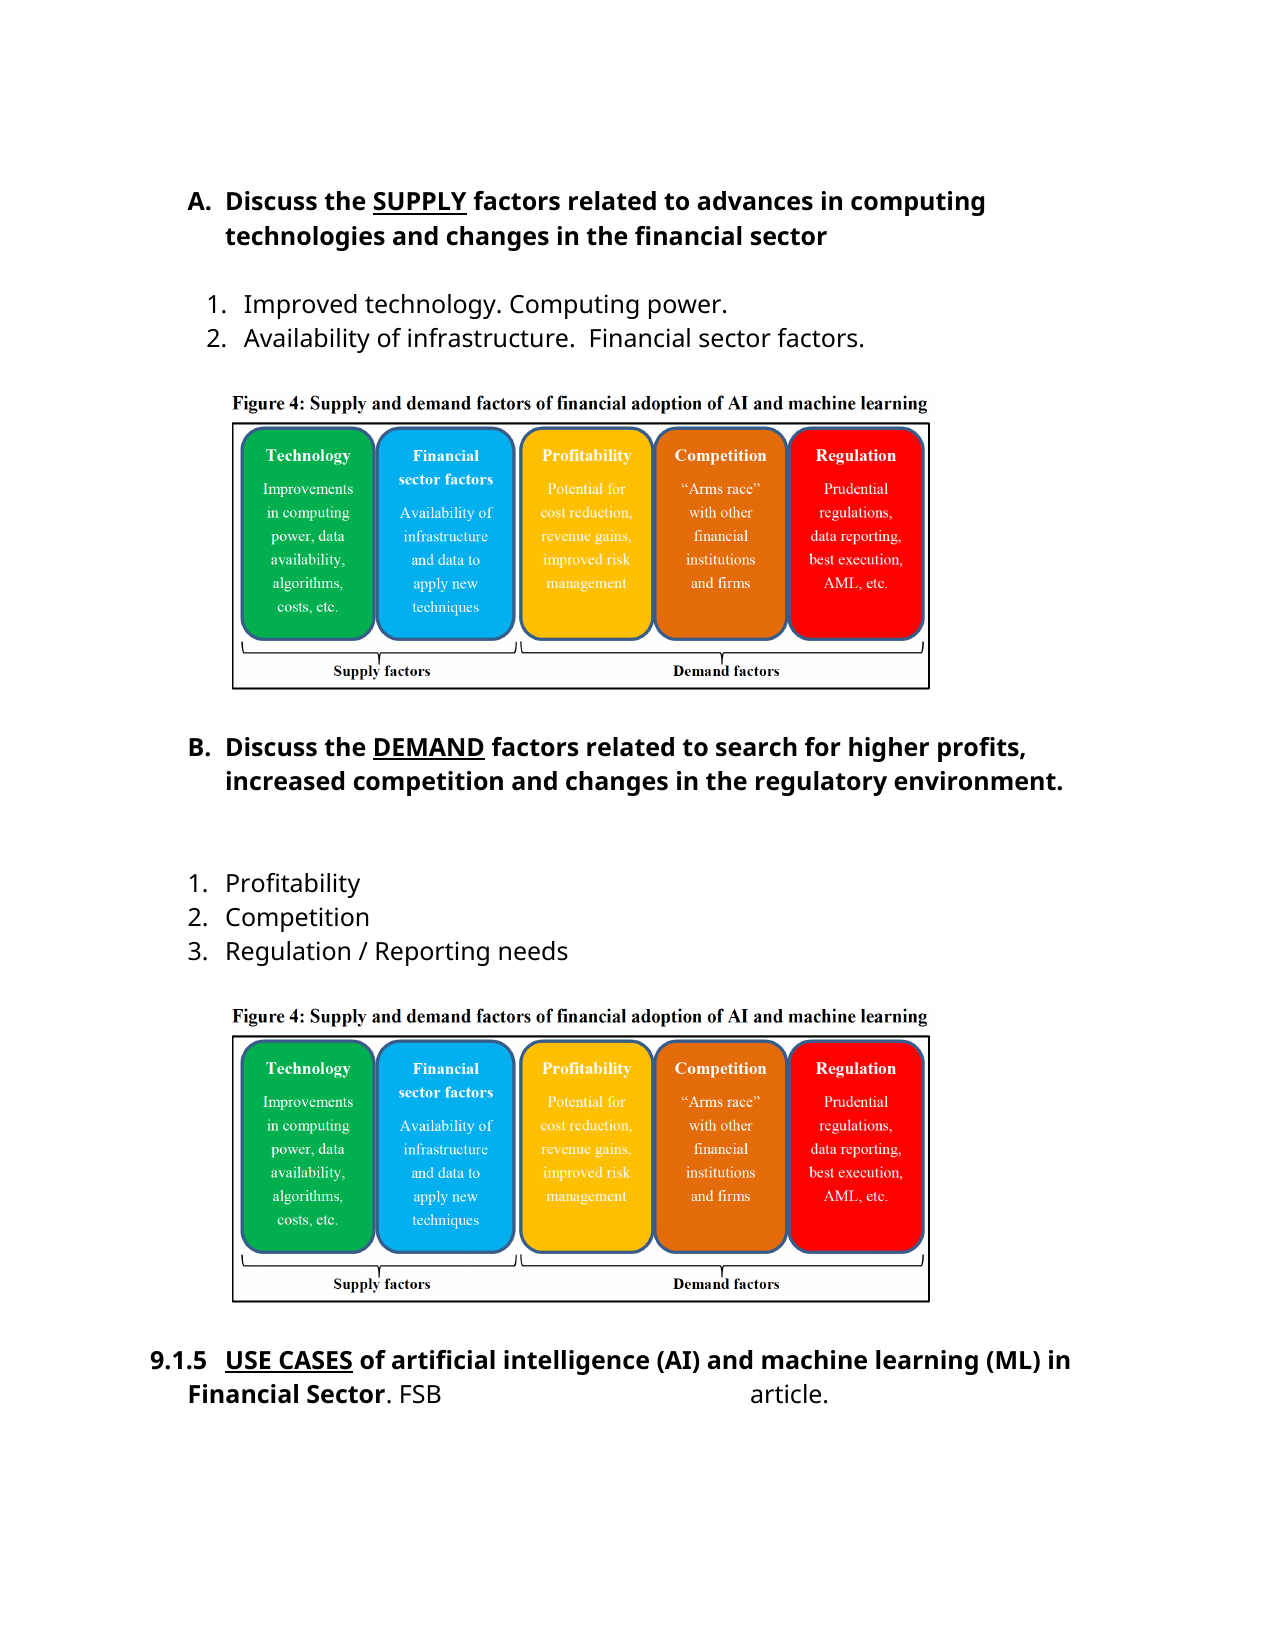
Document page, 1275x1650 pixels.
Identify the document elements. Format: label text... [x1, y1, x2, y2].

list Improved technology. Computing power. [206, 286, 1125, 320]
list Competition [187, 899, 1125, 934]
list Regulation / Reporting needs [187, 934, 1125, 968]
list USE CASES of artificial intelligence (AI) and machine learning (ML) in Financial Sector. FSB article. [150, 1343, 1125, 1411]
list Profitability [187, 866, 1125, 899]
picture [225, 1001, 937, 1309]
picture [225, 388, 937, 696]
list Availability of infrastructure. Financial sector factors. [206, 320, 1125, 354]
list Discuss the SUPPLY factors related to advances in computing technologies and changes in the financial sector [187, 184, 1125, 252]
list Discuss the DEMAND factors related to search for higher profits, increased competition and changes in the regulatory environment. [187, 729, 1125, 797]
